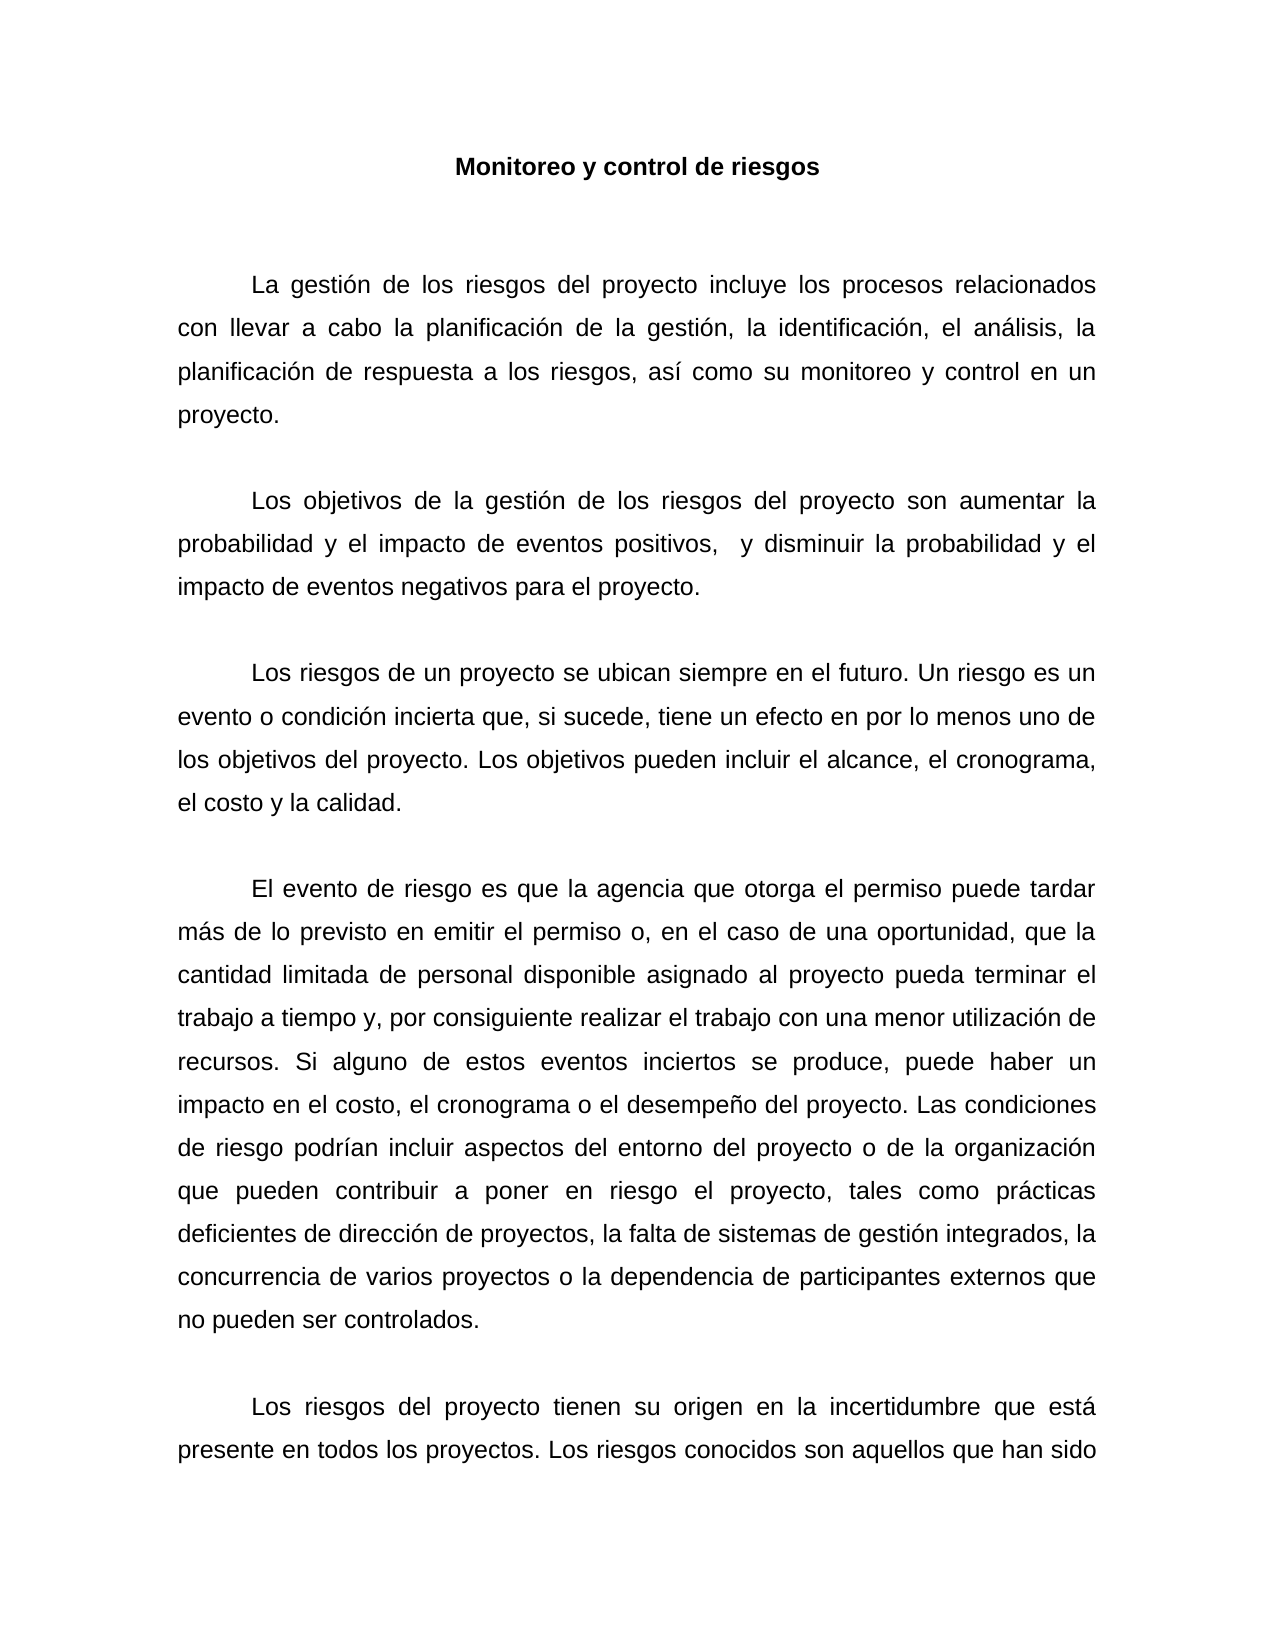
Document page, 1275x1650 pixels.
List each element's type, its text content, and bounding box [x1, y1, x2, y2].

text Los riesgos de un proyecto se ubican siempre en el futuro. Un riesgo es un evento o condición incierta que, si sucede, tiene un efecto en por lo menos uno de los objetivos del proyecto. Los objetivos pueden incluir el alcance, el cronograma, el costo y la calidad. [177, 658, 1098, 817]
text Los objetivos de la gestión de los riesgos del proyecto son aumentar la probabilidad y el impacto de eventos positivos, y disminuir la probabilidad y el impacto de eventos negativos para el proyecto. [177, 486, 1098, 601]
subtitle Monitoreo y control de riesgos [177, 152, 1098, 181]
text El evento de riesgo es que la agencia que otorga el permiso puede tardar más de lo previsto en emitir el permiso o, en el caso de una oportunidad, que la cantidad limitada de personal disponible asignado al proyecto pueda terminar el trabajo a tiempo y, por consiguiente realizar el trabajo con una menor utilización de recursos. Si alguno de estos eventos inciertos se produce, puede haber un impacto en el costo, el cronograma o el desempeño del proyecto. Las condiciones de riesgo podrían incluir aspectos del entorno del proyecto o de la organización que pueden contribuir a poner en riesgo el proyecto, tales como prácticas deficientes de dirección de proyectos, la falta de sistemas de gestión integrados, la concurrencia de varios proyectos o la dependencia de participantes externos que no pueden ser controlados. [177, 874, 1098, 1334]
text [177, 1392, 1098, 1463]
text La gestión de los riesgos del proyecto incluye los procesos relacionados con llevar a cabo la planificación de la gestión, la identificación, el análisis, la planificación de respuesta a los riesgos, así como su monitoreo y control en un proyecto. [177, 270, 1098, 428]
